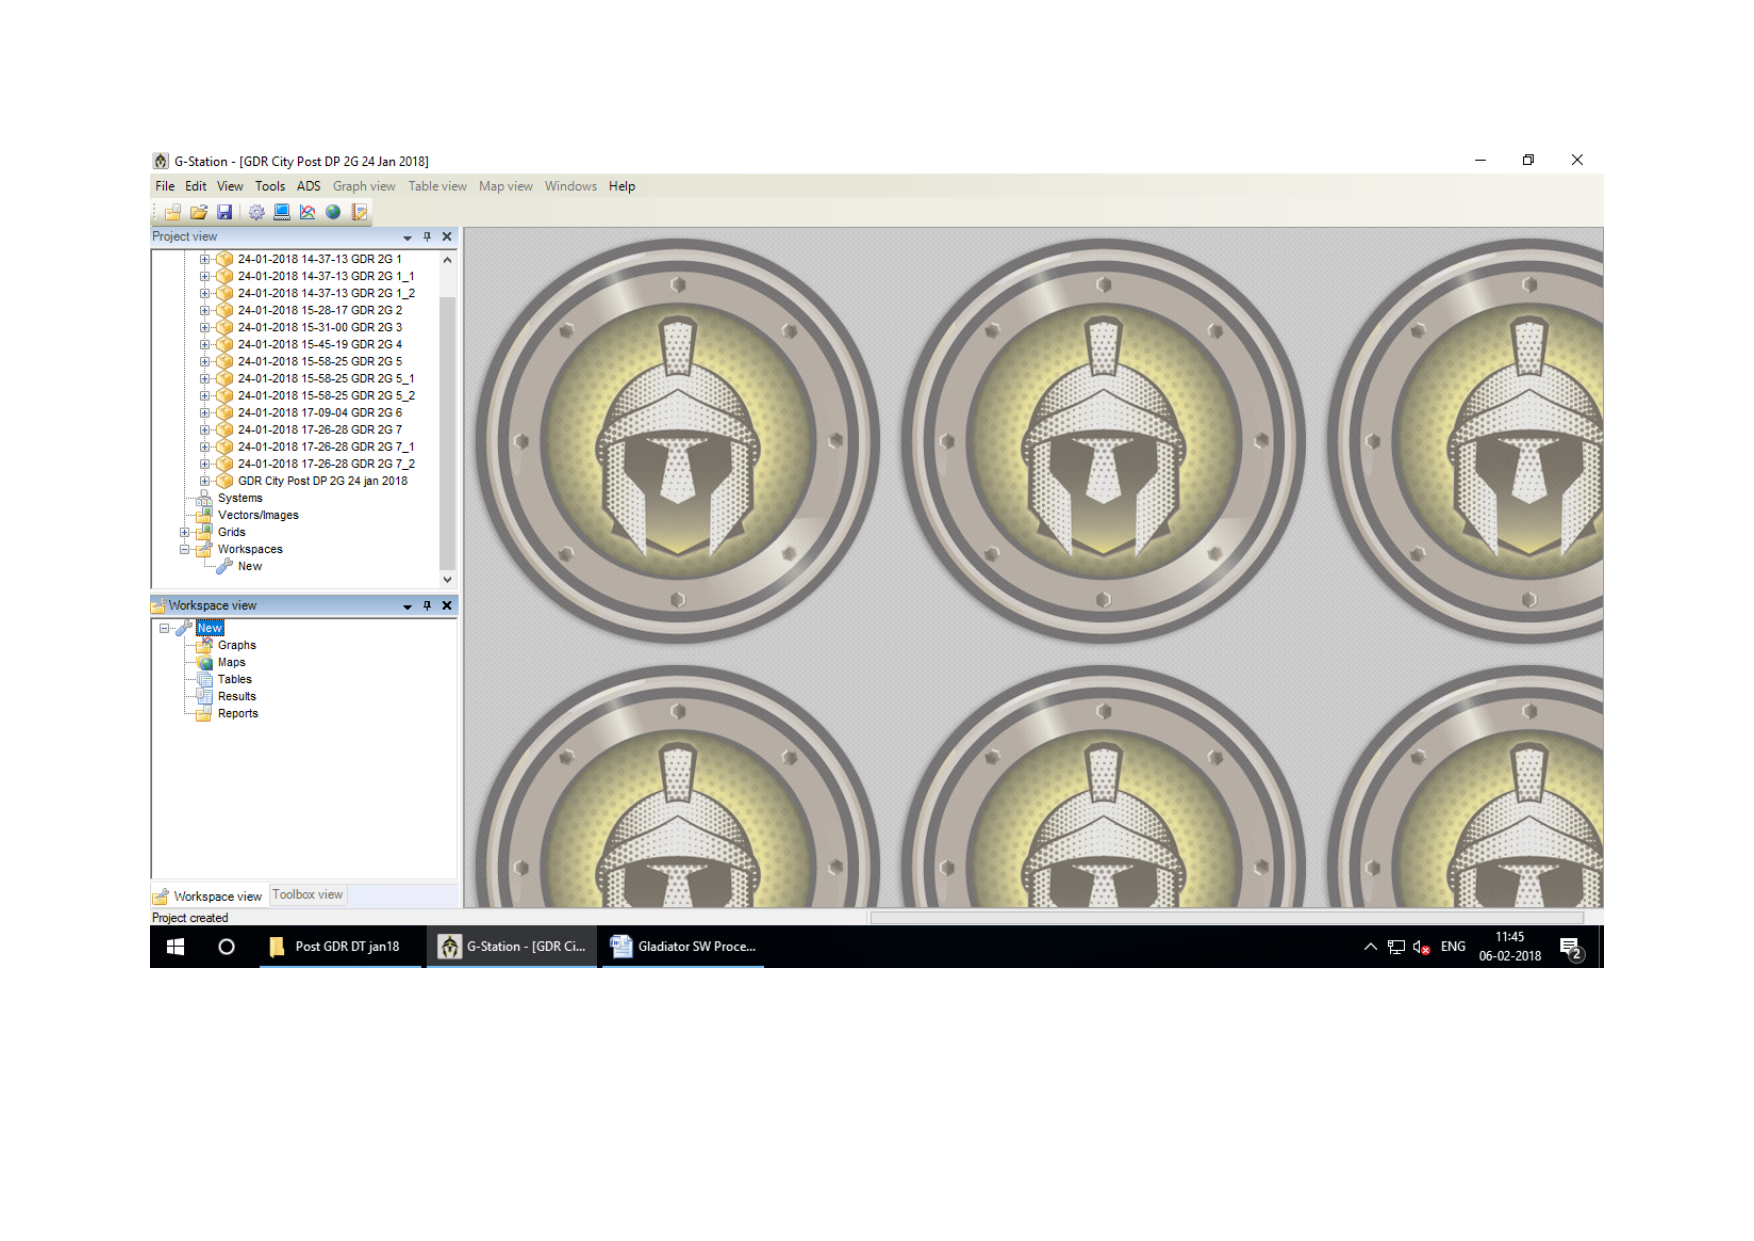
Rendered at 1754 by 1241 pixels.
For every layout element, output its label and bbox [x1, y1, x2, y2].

picture [150, 150, 1604, 968]
